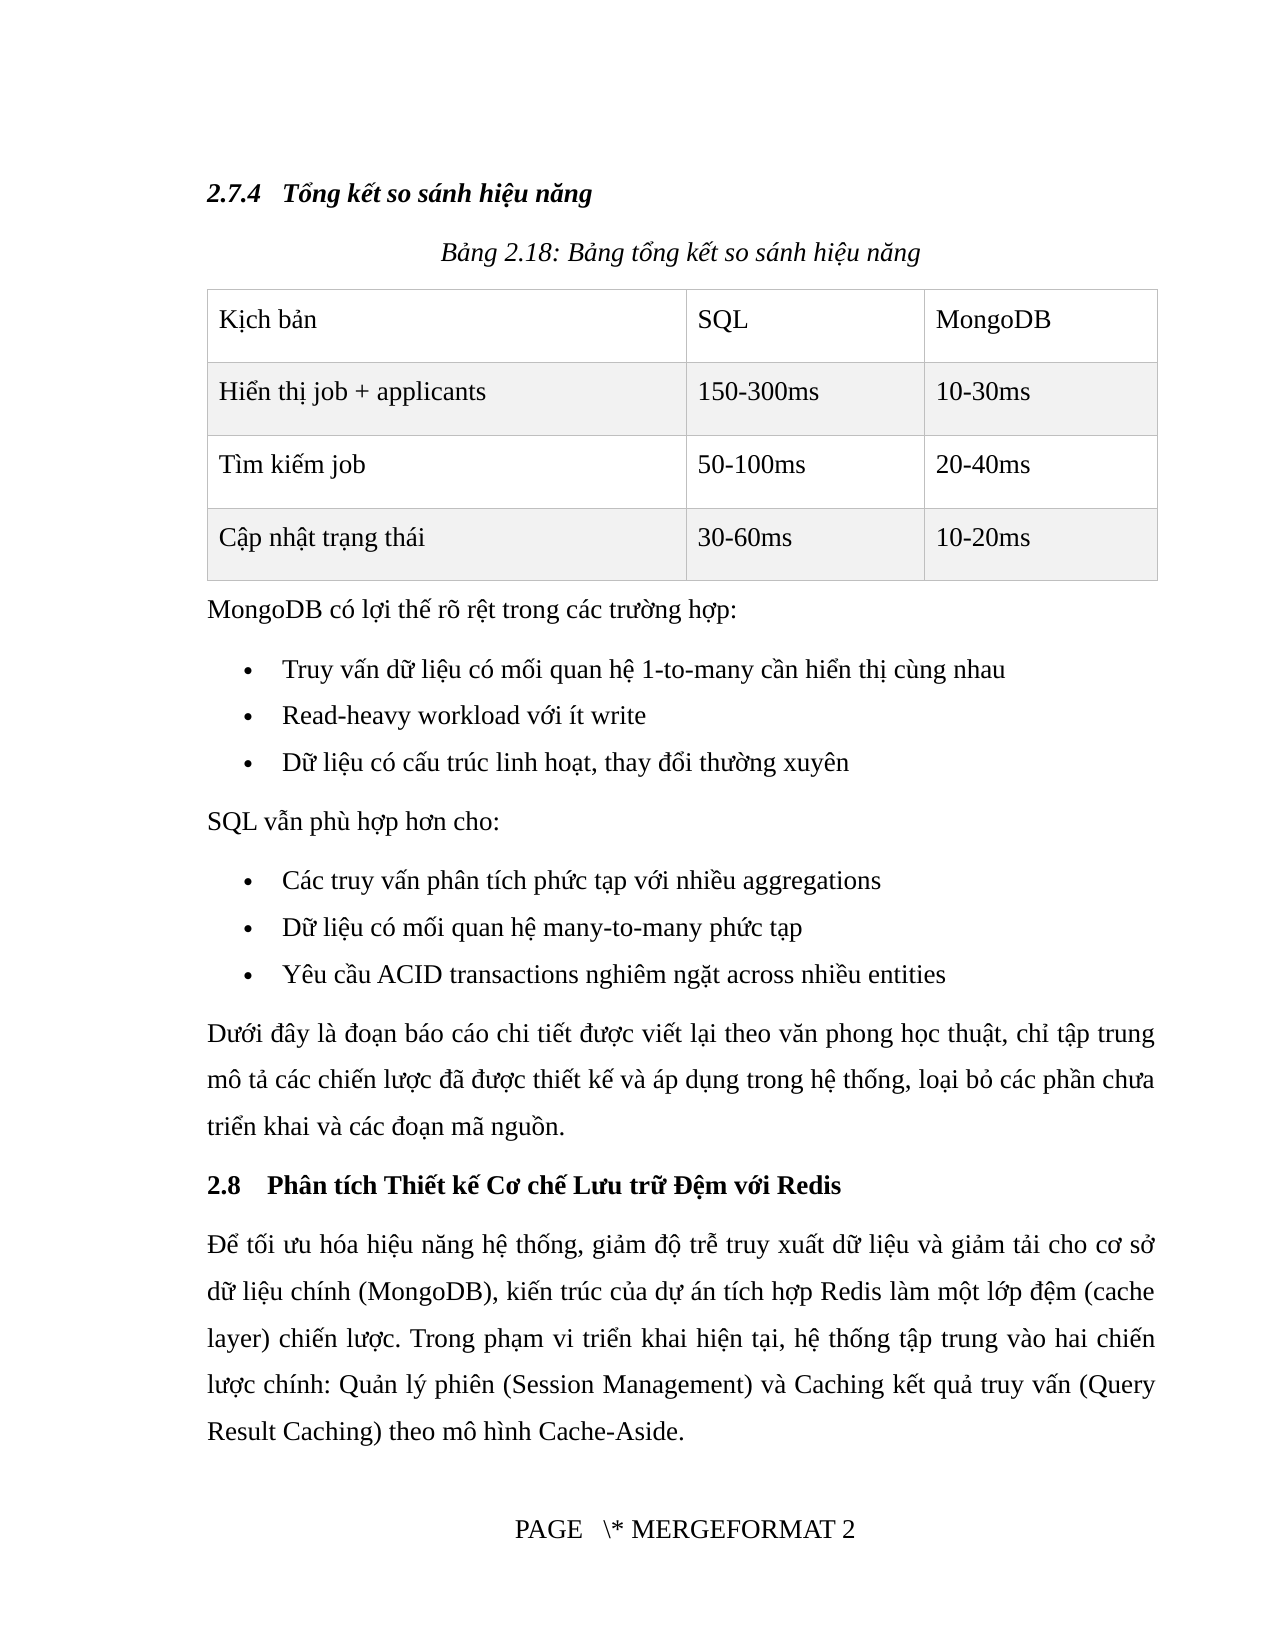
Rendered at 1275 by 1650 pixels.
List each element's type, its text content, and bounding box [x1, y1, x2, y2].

list Các truy vấn phân tích phức tạp với nhiều aggregations [244, 864, 1157, 896]
text MongoDB có lợi thế rõ rệt trong các trường hợp: [207, 594, 1157, 625]
text SQL vẫn phù hợp hơn cho: [207, 805, 1157, 836]
table_cell Tìm kiếm job [208, 436, 686, 507]
table_header SQL [687, 290, 924, 362]
table_header MongoDB [925, 290, 1157, 362]
table_cell 150-300ms [687, 363, 924, 435]
list Truy vấn dữ liệu có mối quan hệ 1-to-many cần hiển thị cùng nhau [244, 653, 1157, 684]
text Dưới đây là đoạn báo cáo chi tiết được viết lại theo văn phong học thuật, chỉ tập trung mô tả các chiến lược đã được thiết kế và áp dụng trong hệ thống, loại bỏ các phần chưa triển khai và các đoạn mã nguồn. [207, 1017, 1157, 1141]
text Để tối ưu hóa hiệu năng hệ thống, giảm độ trễ truy xuất dữ liệu và giảm tải cho cơ sở dữ liệu chính (MongoDB), kiến trúc của dự án tích hợp Redis làm một lớp đệm (cache layer) chiến lược. Trong phạm vi triển khai hiện tại, hệ thống tập trung vào hai chiến lược chính: Quản lý phiên (Session Management) và Caching kết quả truy vấn (Query Result Caching) theo mô hình Cache-Aside. [207, 1229, 1157, 1446]
list Read-heavy workload với ít write [244, 699, 1157, 731]
table_cell 30-60ms [687, 509, 924, 580]
list Dữ liệu có cấu trúc linh hoạt, thay đổi thường xuyên [244, 746, 1157, 777]
list Dữ liệu có mối quan hệ many-to-many phức tạp [244, 911, 1157, 942]
table_cell 20-40ms [925, 436, 1157, 507]
table_cell 10-30ms [925, 363, 1157, 435]
table_cell 10-20ms [925, 509, 1157, 580]
subtitle Tổng kết so sánh hiệu năng [207, 177, 1157, 208]
table_header Kịch bản [208, 290, 686, 362]
table_cell Hiển thị job + applicants [208, 363, 686, 435]
subtitle Phân tích Thiết kế Cơ chế Lưu trữ Đệm với Redis [207, 1169, 1157, 1201]
table_cell 50-100ms [687, 436, 924, 507]
list Yêu cầu ACID transactions nghiêm ngặt across nhiều entities [244, 958, 1157, 989]
table_cell Cập nhật trạng thái [208, 509, 686, 580]
